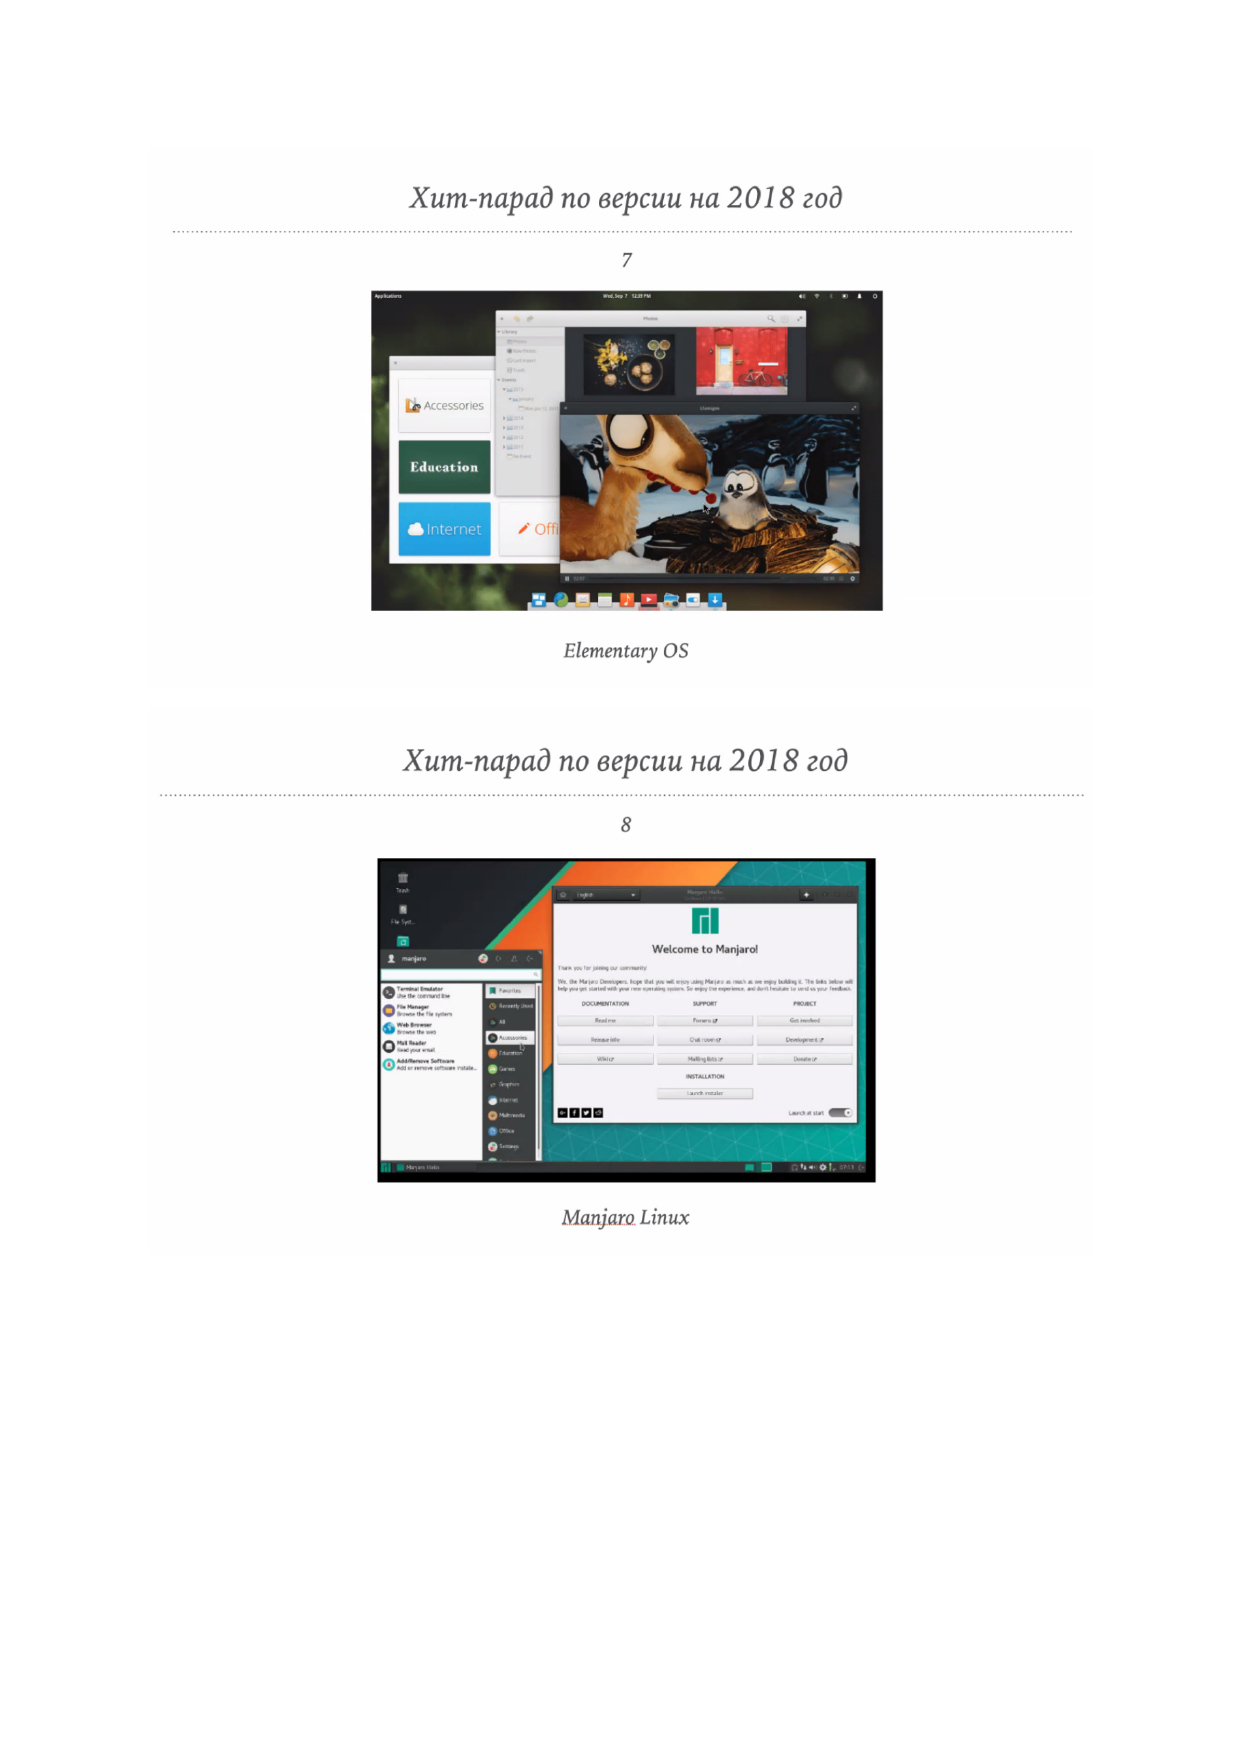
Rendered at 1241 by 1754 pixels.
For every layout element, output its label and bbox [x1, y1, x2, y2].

picture [147, 147, 1093, 689]
picture [147, 707, 1093, 1255]
